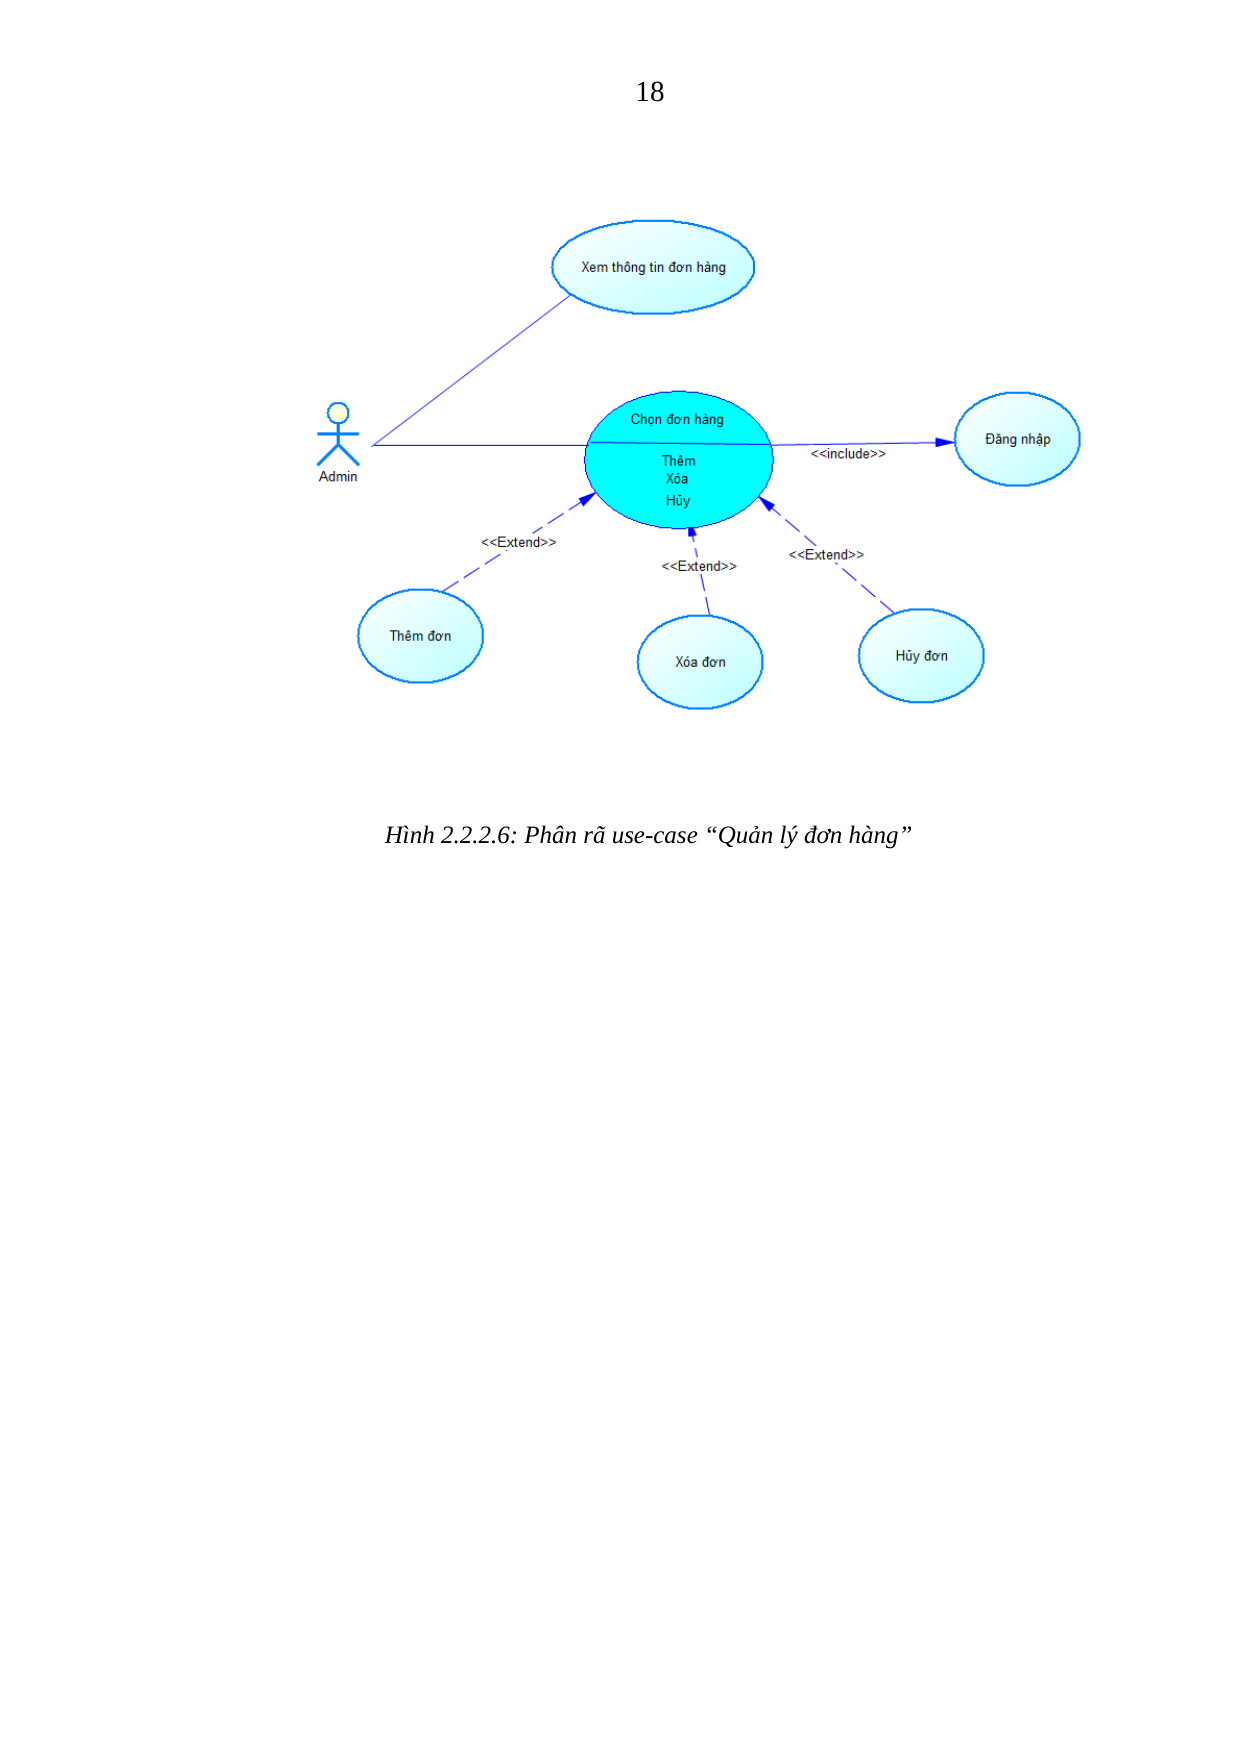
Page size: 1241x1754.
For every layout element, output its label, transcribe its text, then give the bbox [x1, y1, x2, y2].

text Hình 2.2.2.6: Phân rã use-case “Quản lý đơn hàng” [177, 820, 1122, 849]
picture [272, 174, 1115, 821]
